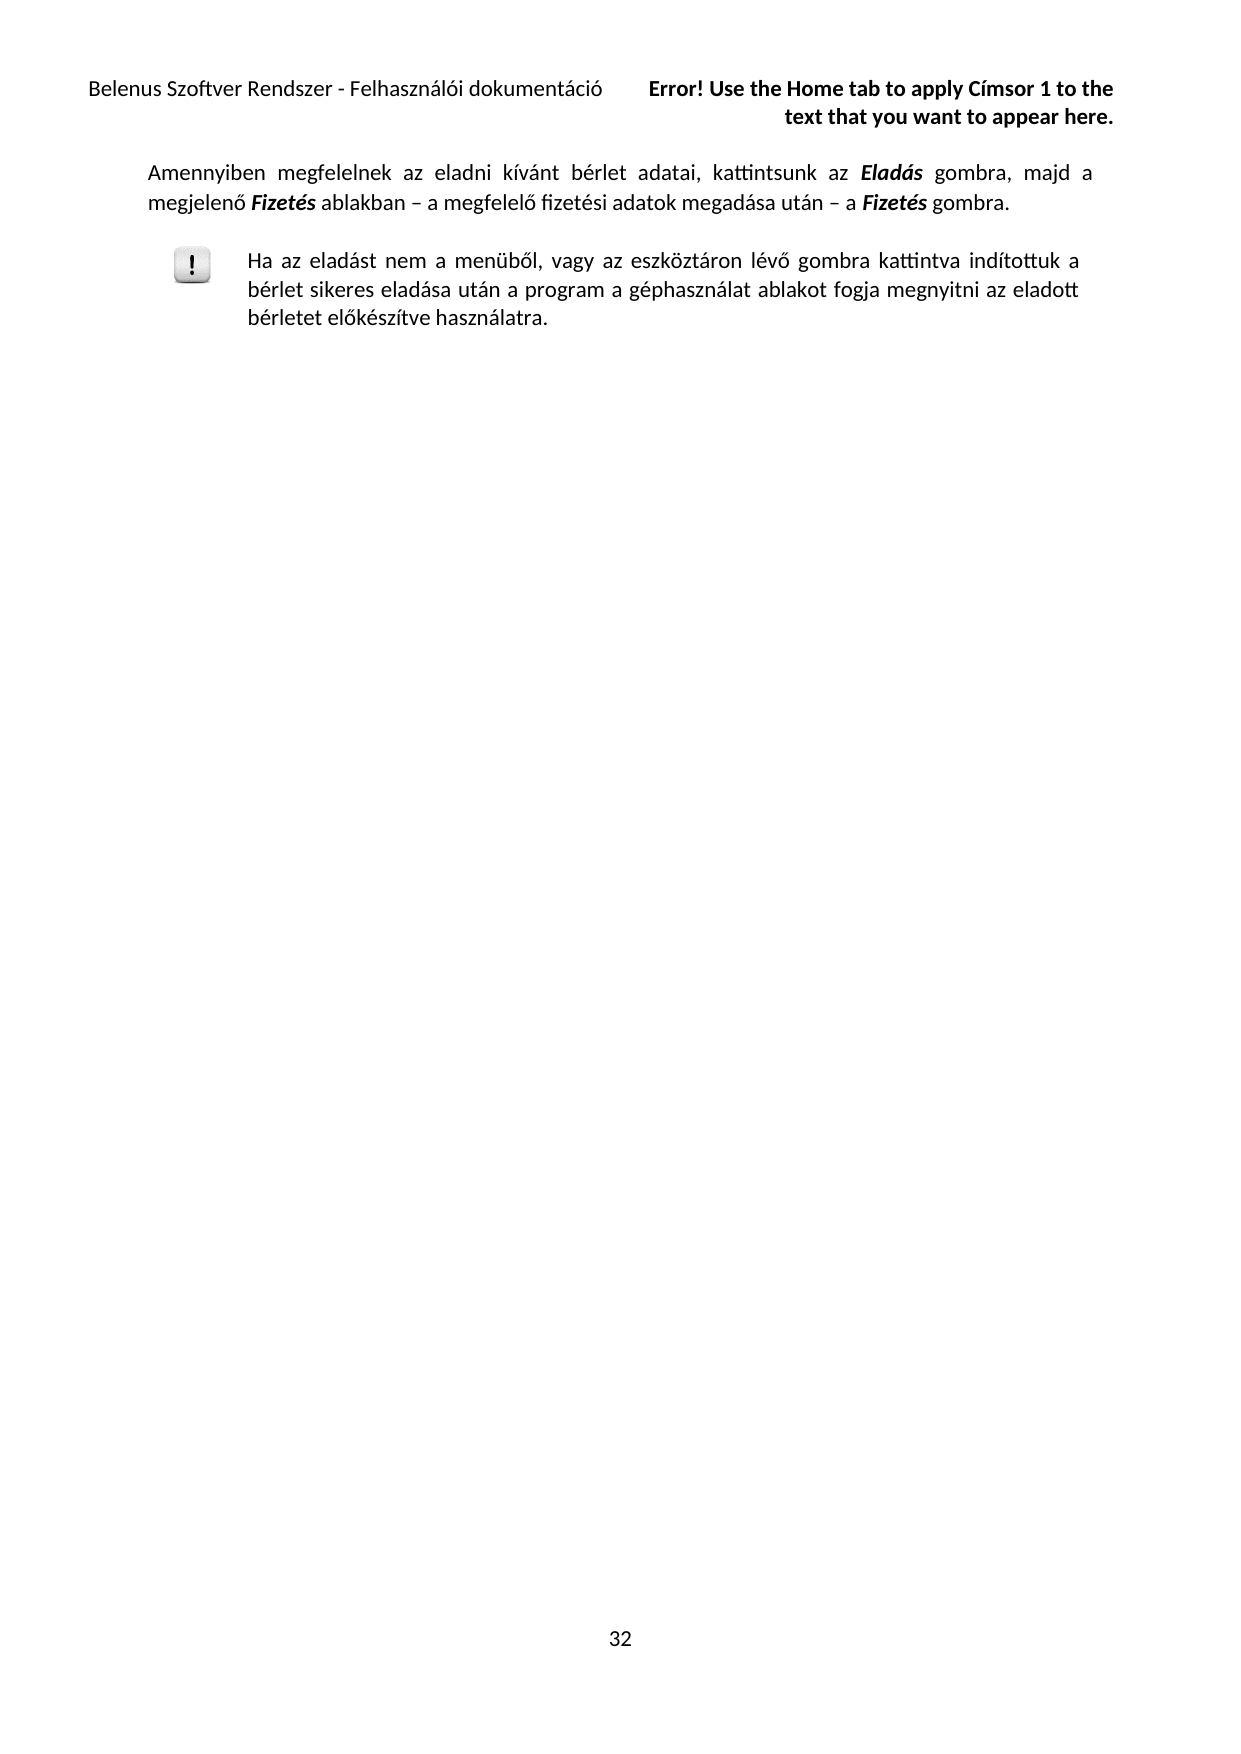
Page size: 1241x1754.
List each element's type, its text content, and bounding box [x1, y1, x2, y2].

text Amennyiben megfelelnek az eladni kívánt bérlet adatai, kattintsunk az Eladás gombra, majd a megjelenő Fizetés ablakban – a megfelelő fizetési adatok megadása után – a Fizetés gombra. [148, 158, 1093, 216]
picture [173, 246, 211, 284]
table_header [148, 235, 236, 342]
table_header Ha az eladást nem a menüből, vagy az eszköztáron lévő gombra kattintva indítottuk a bérlet sikeres eladása után a program a géphasználat ablakot fogja megnyitni az eladott bérletet előkészítve használatra. [236, 235, 1092, 342]
